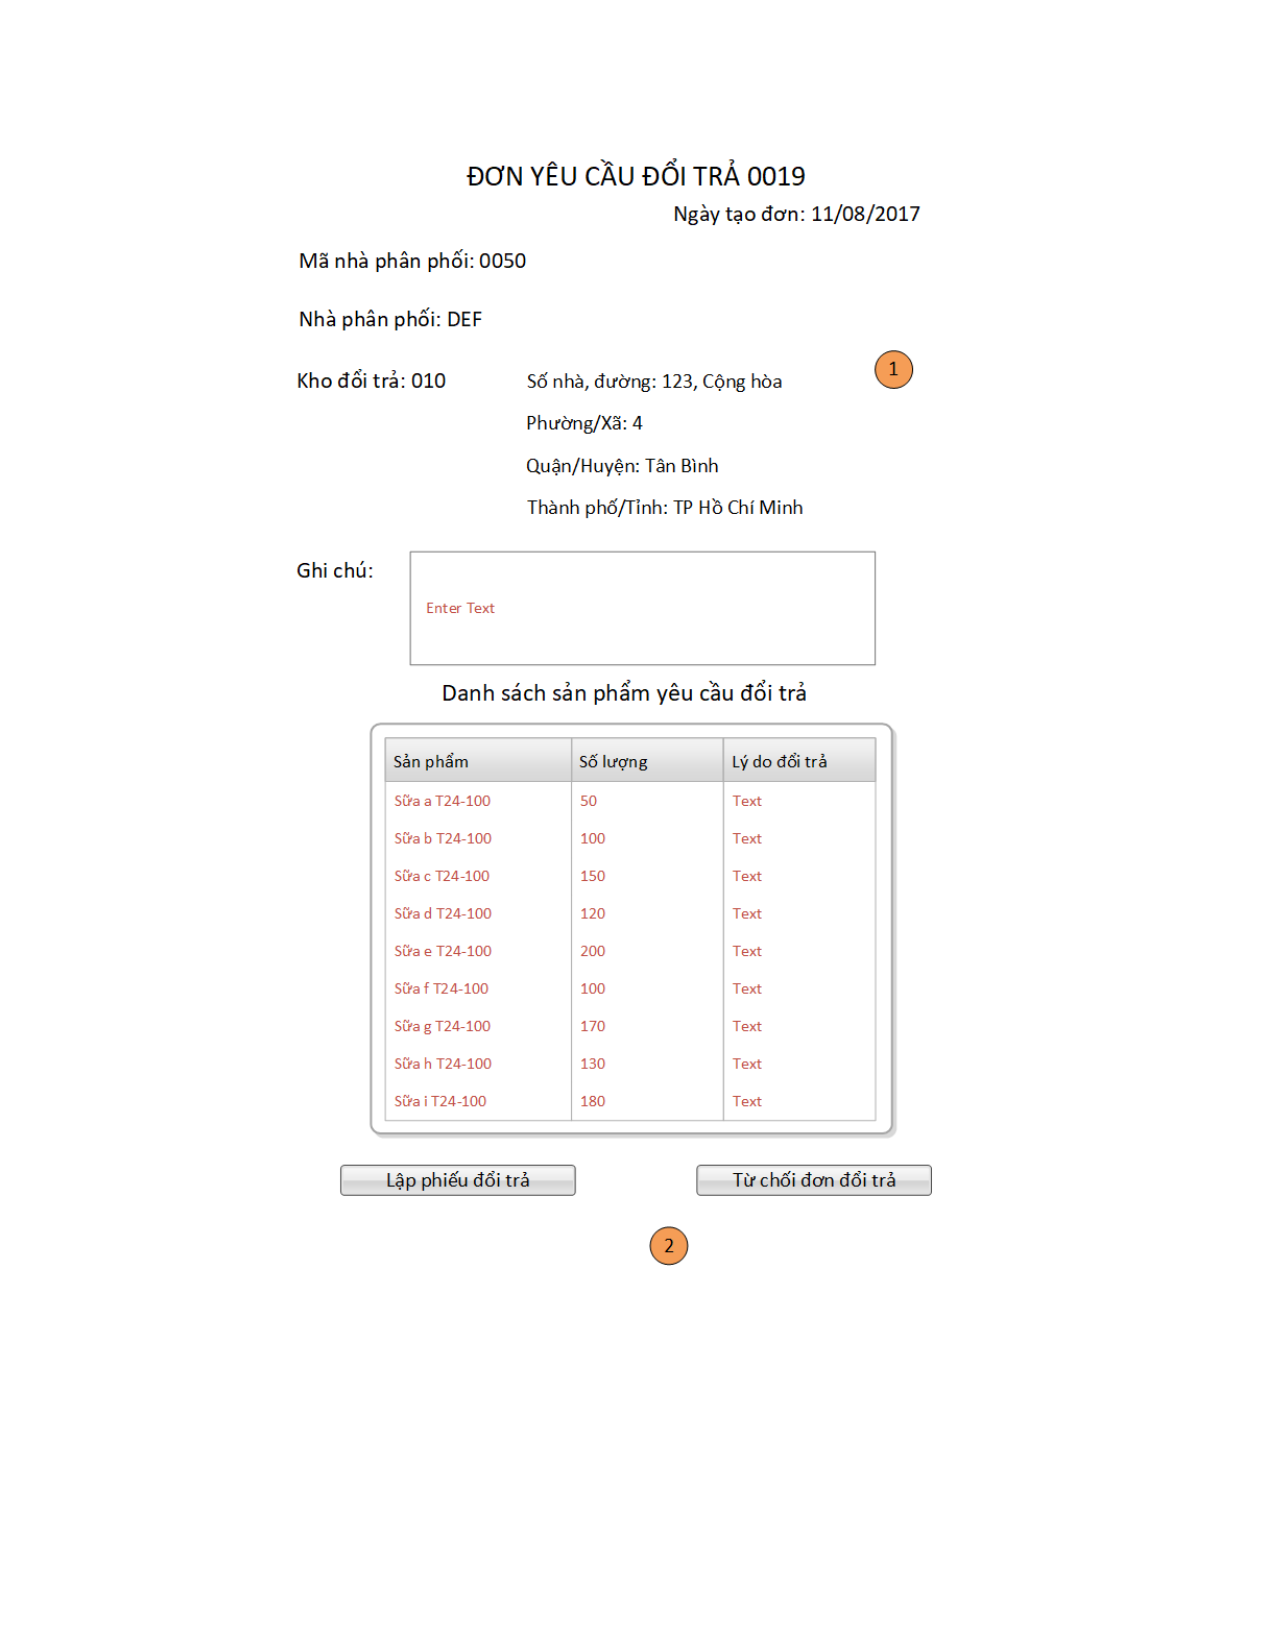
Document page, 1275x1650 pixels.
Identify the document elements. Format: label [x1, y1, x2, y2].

picture [284, 150, 933, 1269]
